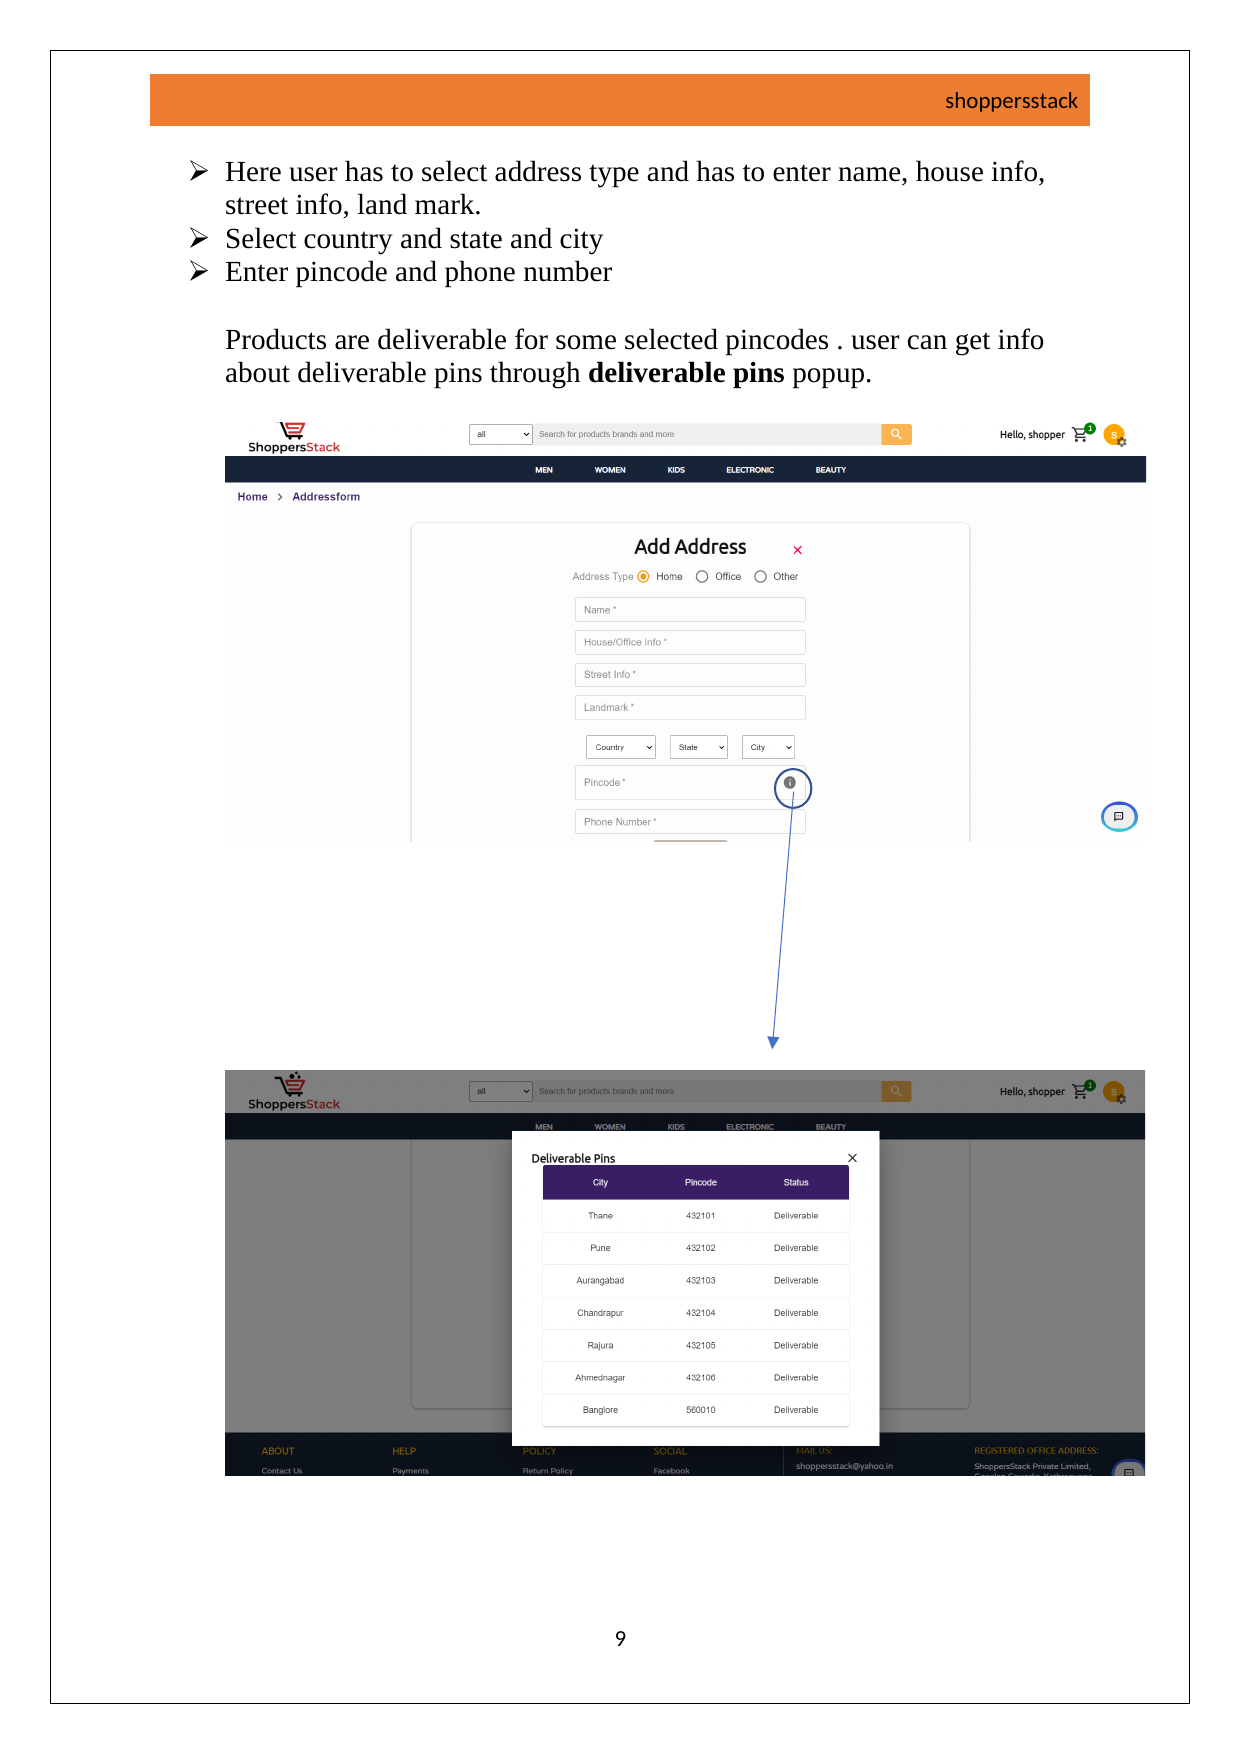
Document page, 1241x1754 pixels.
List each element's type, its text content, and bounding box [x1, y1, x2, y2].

list Products are deliverable for some selected pincodes . user can get info about deliverable pins through deliverable pins popup. [225, 322, 1090, 389]
list Select country and state and city [187, 221, 1090, 254]
picture [225, 422, 1147, 842]
list Enter pincode and phone number [187, 254, 1090, 288]
list Here user has to select address type and has to enter name, house info, street info, land mark. [187, 154, 1090, 221]
picture [225, 1070, 1146, 1476]
picture [777, 771, 810, 806]
